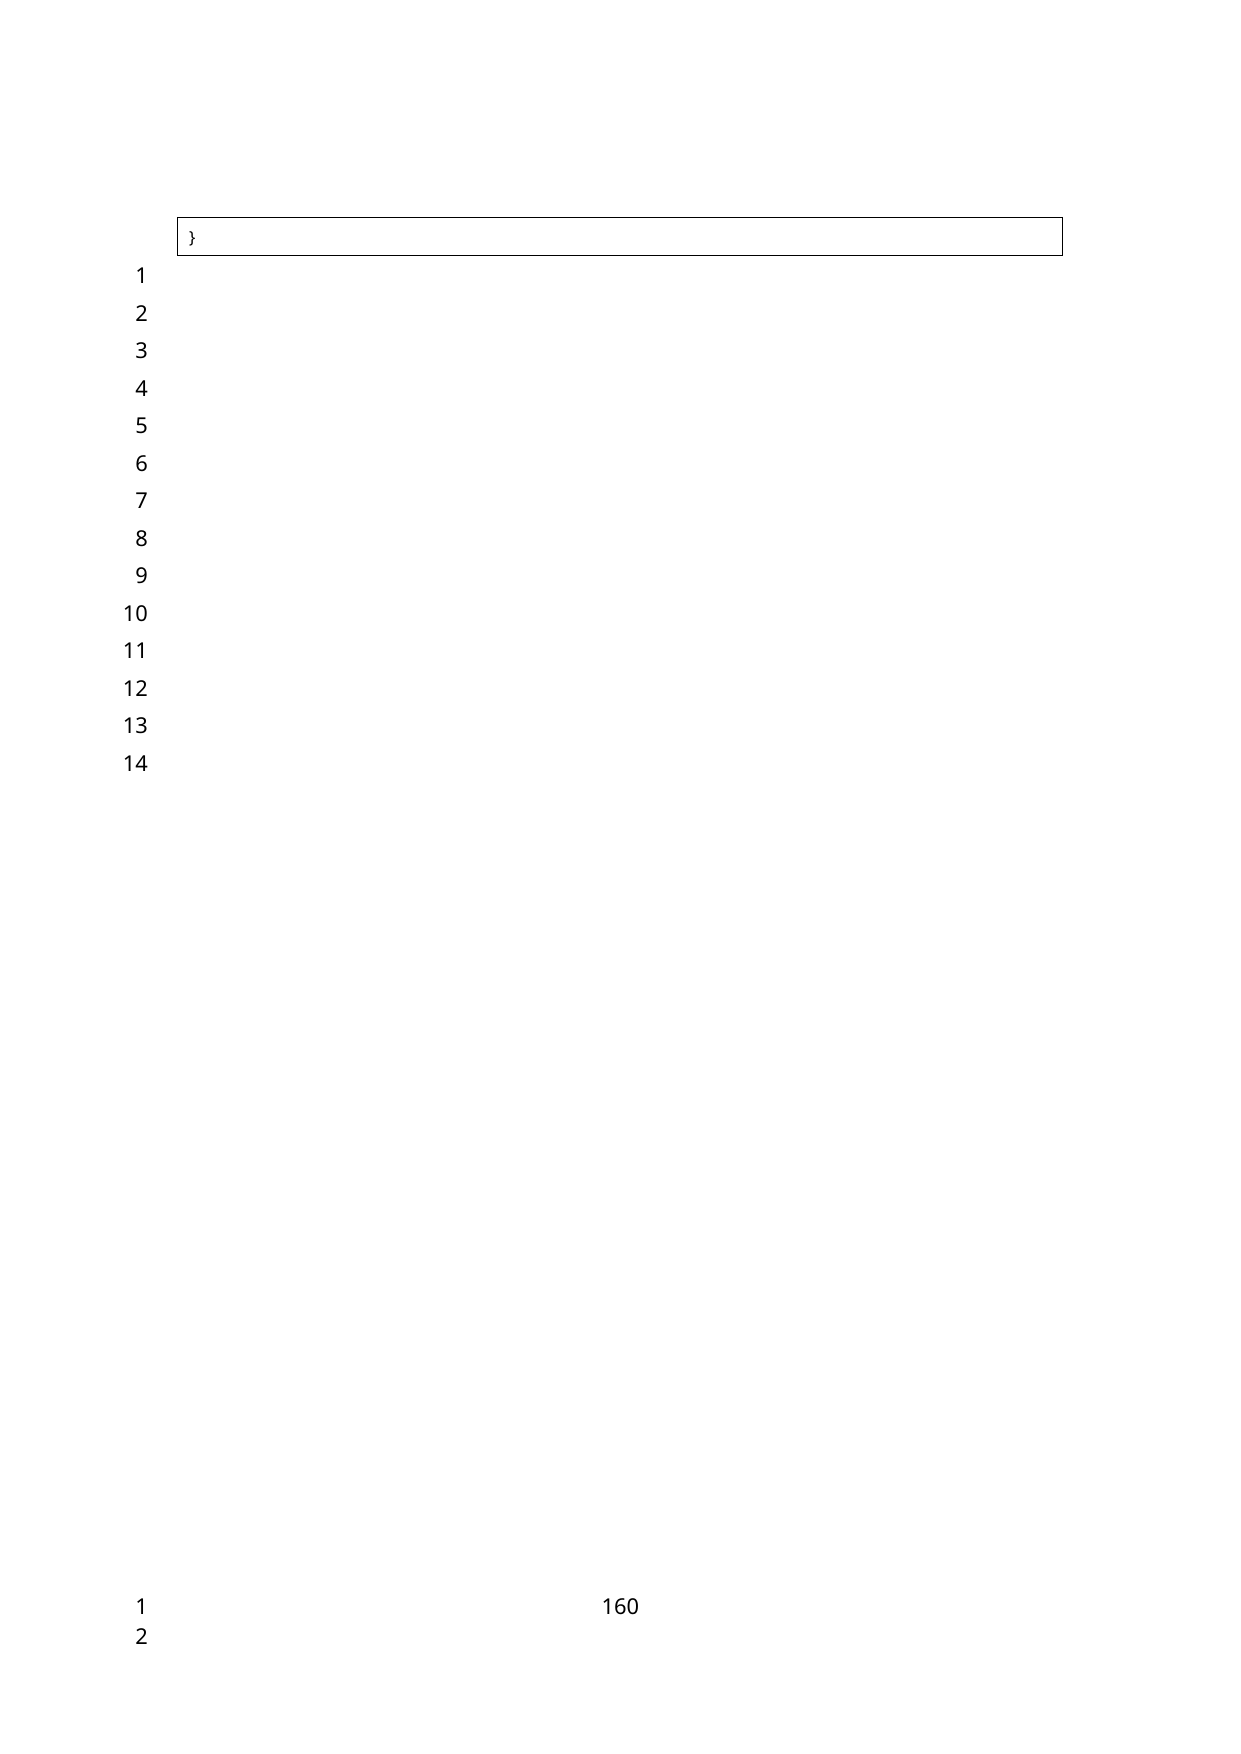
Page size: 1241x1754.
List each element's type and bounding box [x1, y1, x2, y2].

table_header [178, 218, 1062, 255]
